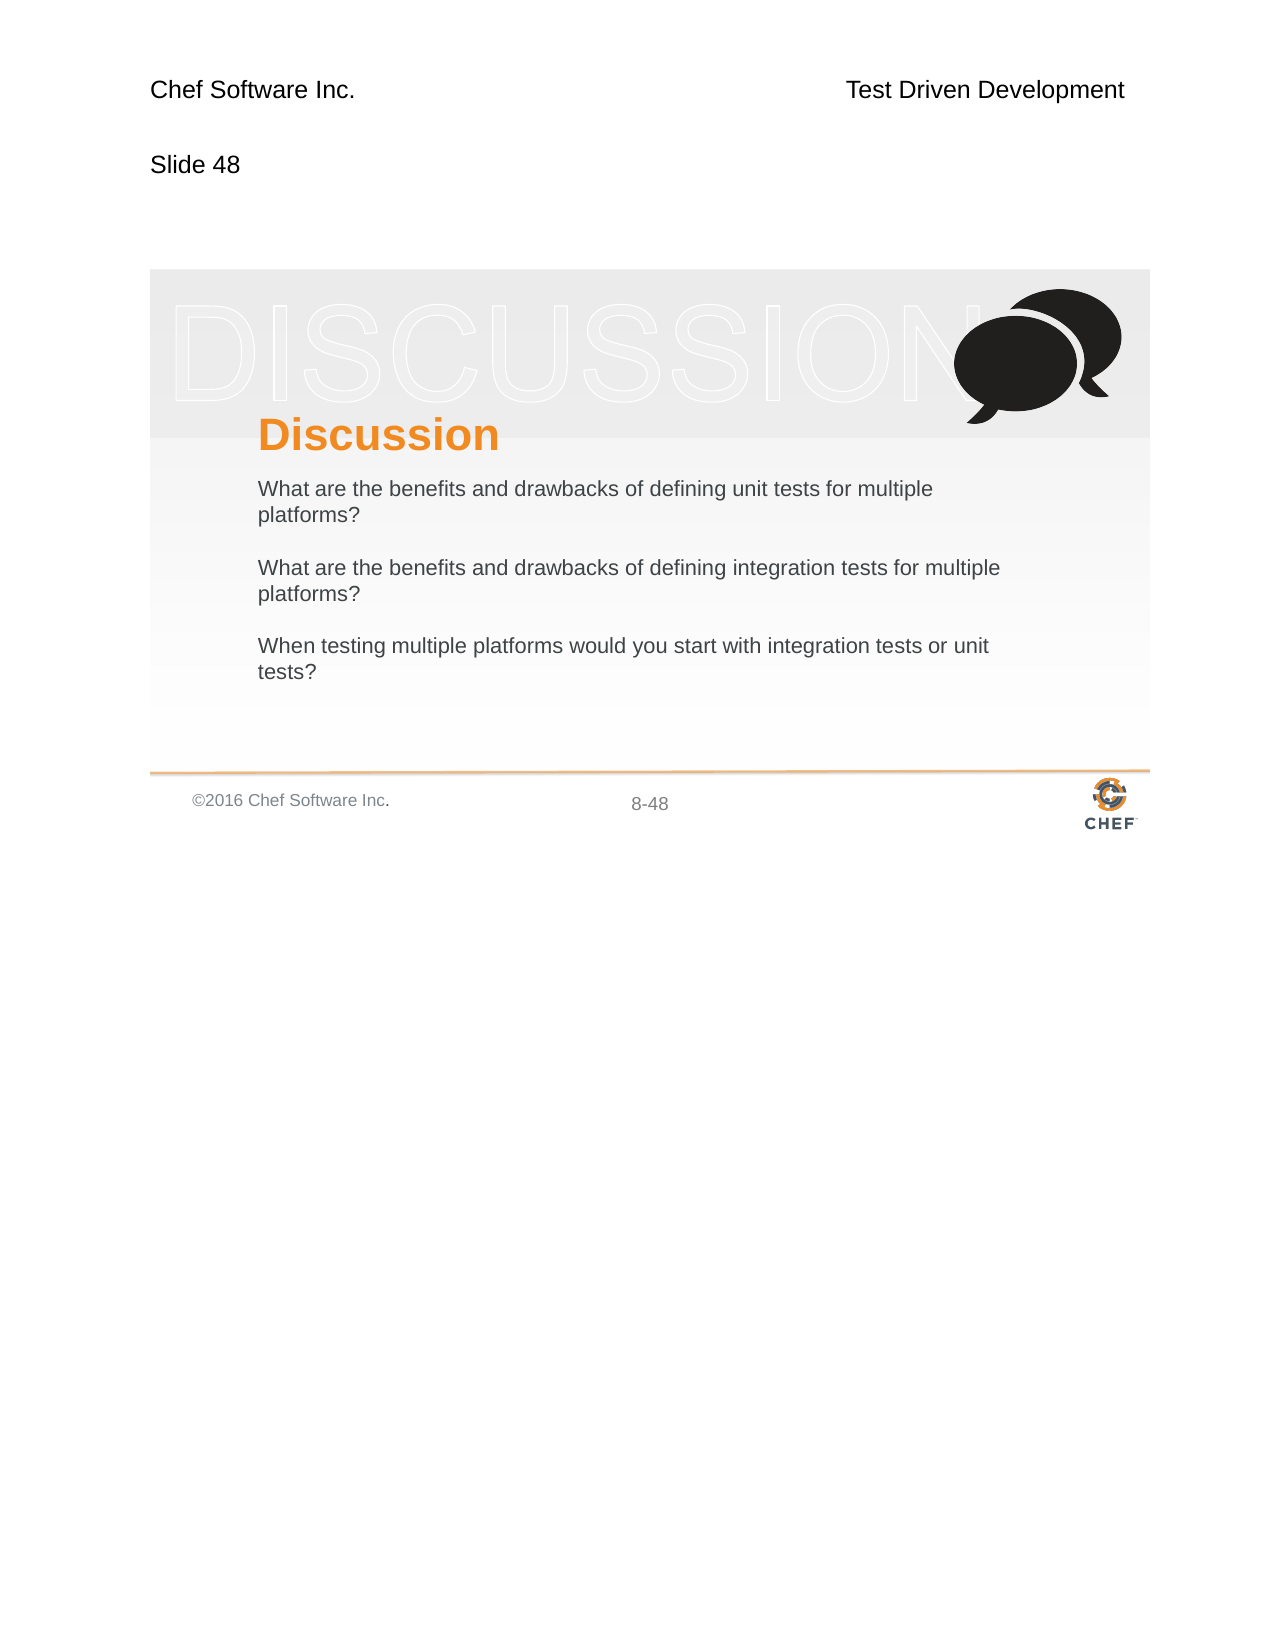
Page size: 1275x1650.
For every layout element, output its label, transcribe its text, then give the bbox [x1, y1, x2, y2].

text Slide 48 [150, 150, 1125, 179]
